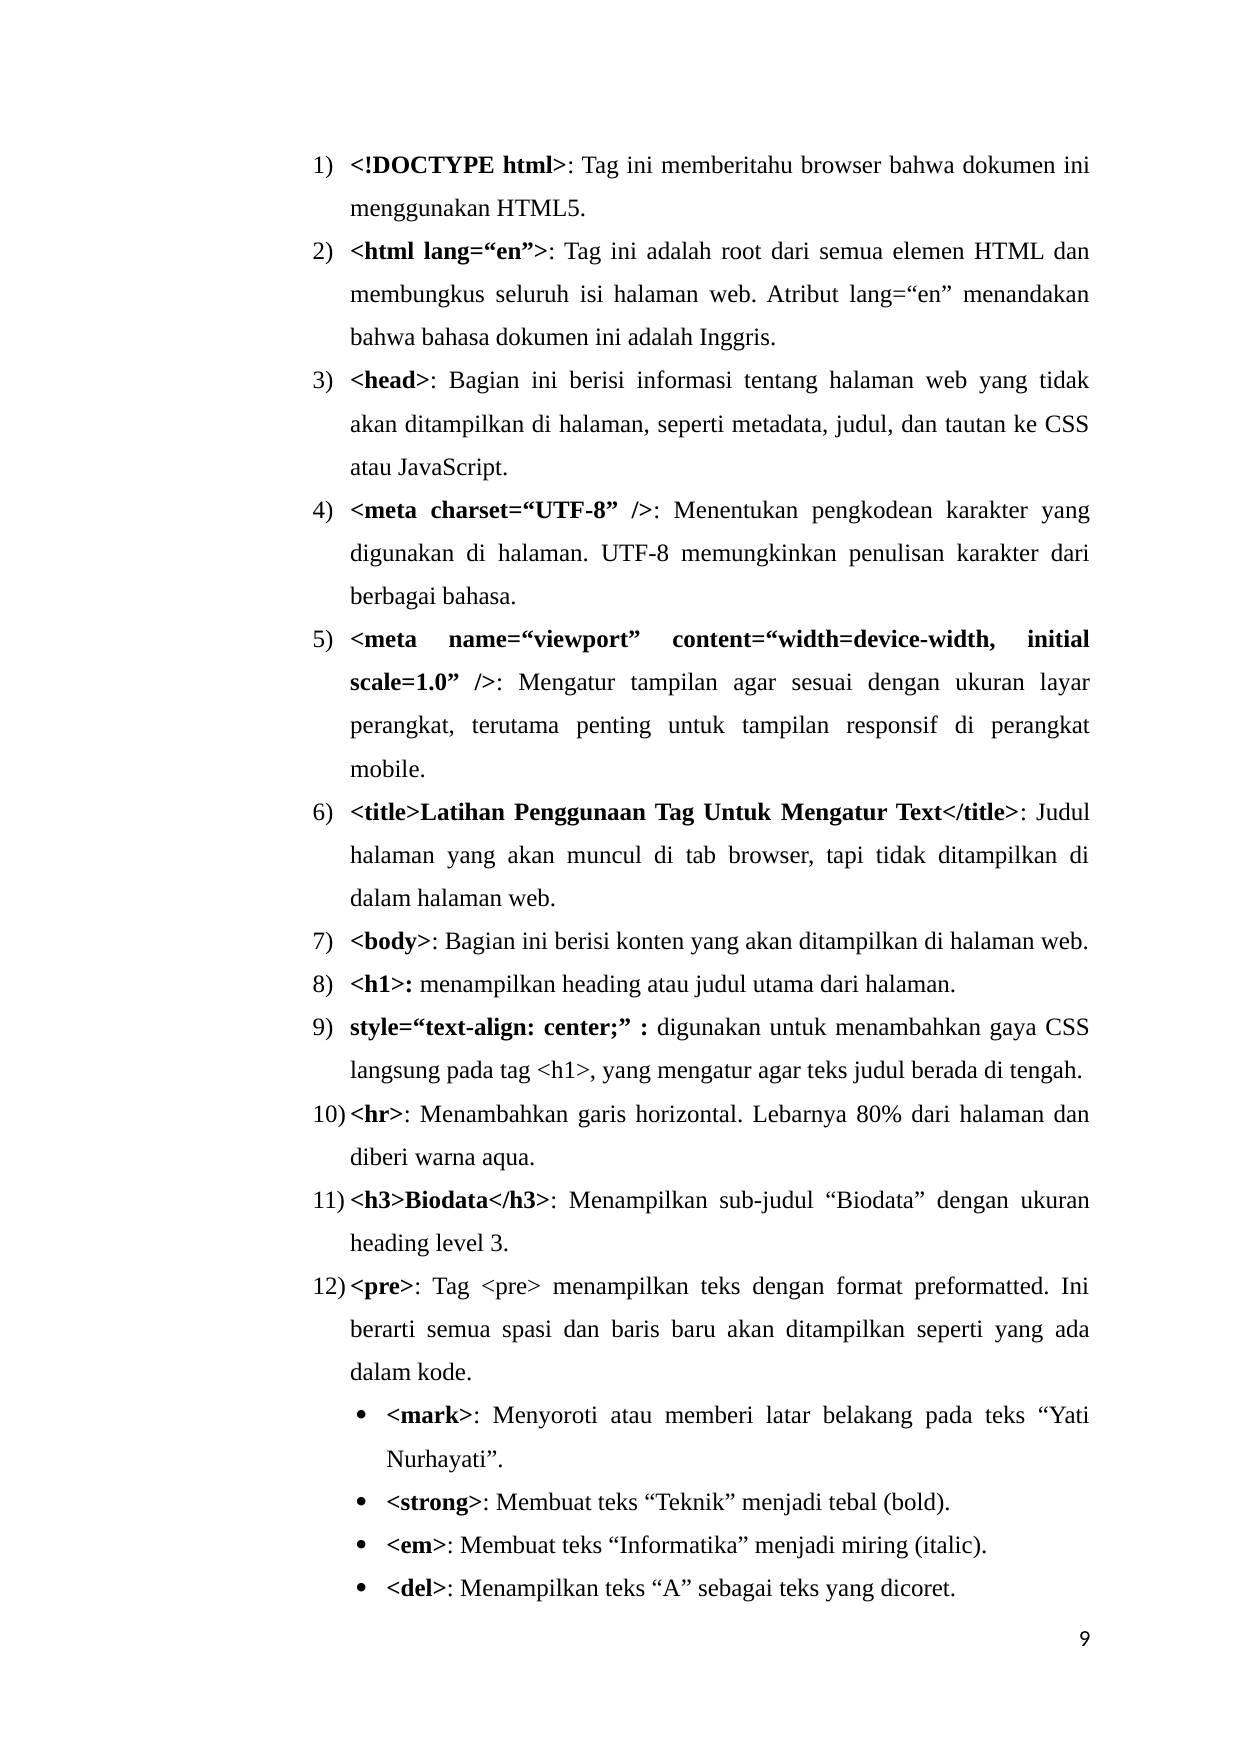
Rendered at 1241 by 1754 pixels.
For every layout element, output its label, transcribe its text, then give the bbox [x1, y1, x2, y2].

list <!DOCTYPE html>: Tag ini memberitahu browser bahwa dokumen ini menggunakan HTML5. [312, 150, 1090, 222]
list <pre>: Tag <pre> menampilkan teks dengan format preformatted. Ini berarti semua spasi dan baris baru akan ditampilkan seperti yang ada dalam kode. [312, 1271, 1090, 1386]
list <del>: Menampilkan teks “A” sebagai teks yang dicoret. [357, 1573, 1090, 1602]
list <html lang=“en”>: Tag ini adalah root dari semua elemen HTML dan membungkus seluruh isi halaman web. Atribut lang=“en” menandakan bahwa bahasa dokumen ini adalah Inggris. [312, 236, 1090, 351]
list <body>: Bagian ini berisi konten yang akan ditampilkan di halaman web. [312, 926, 1090, 955]
list <strong>: Membuat teks “Teknik” menjadi tebal (bold). [357, 1487, 1090, 1516]
list <title>Latihan Penggunaan Tag Untuk Mengatur Text</title>: Judul halaman yang akan muncul di tab browser, tapi tidak ditampilkan di dalam halaman web. [312, 797, 1090, 912]
list <h1>: menampilkan heading atau judul utama dari halaman. [312, 969, 1090, 998]
list style=“text-align: center;” : digunakan untuk menambahkan gaya CSS langsung pada tag <h1>, yang mengatur agar teks judul berada di tengah. [312, 1012, 1090, 1084]
list <h3>Biodata</h3>: Menampilkan sub-judul “Biodata” dengan ukuran heading level 3. [312, 1185, 1090, 1257]
list <mark>: Menyoroti atau memberi latar belakang pada teks “Yati Nurhayati”. [357, 1401, 1090, 1472]
list <meta name=“viewport” content=“width=device-width, initial scale=1.0” />: Mengatur tampilan agar sesuai dengan ukuran layar perangkat, terutama penting untuk tampilan responsif di perangkat mobile. [312, 624, 1090, 782]
list <meta charset=“UTF-8” />: Menentukan pengkodean karakter yang digunakan di halaman. UTF-8 memungkinkan penulisan karakter dari berbagai bahasa. [312, 495, 1090, 610]
list <head>: Bagian ini berisi informasi tentang halaman web yang tidak akan ditampilkan di halaman, seperti metadata, judul, dan tautan ke CSS atau JavaScript. [312, 366, 1090, 481]
list <em>: Membuat teks “Informatika” menjadi miring (italic). [357, 1530, 1090, 1559]
list <hr>: Menambahkan garis horizontal. Lebarnya 80% dari halaman dan diberi warna aqua. [312, 1099, 1090, 1171]
